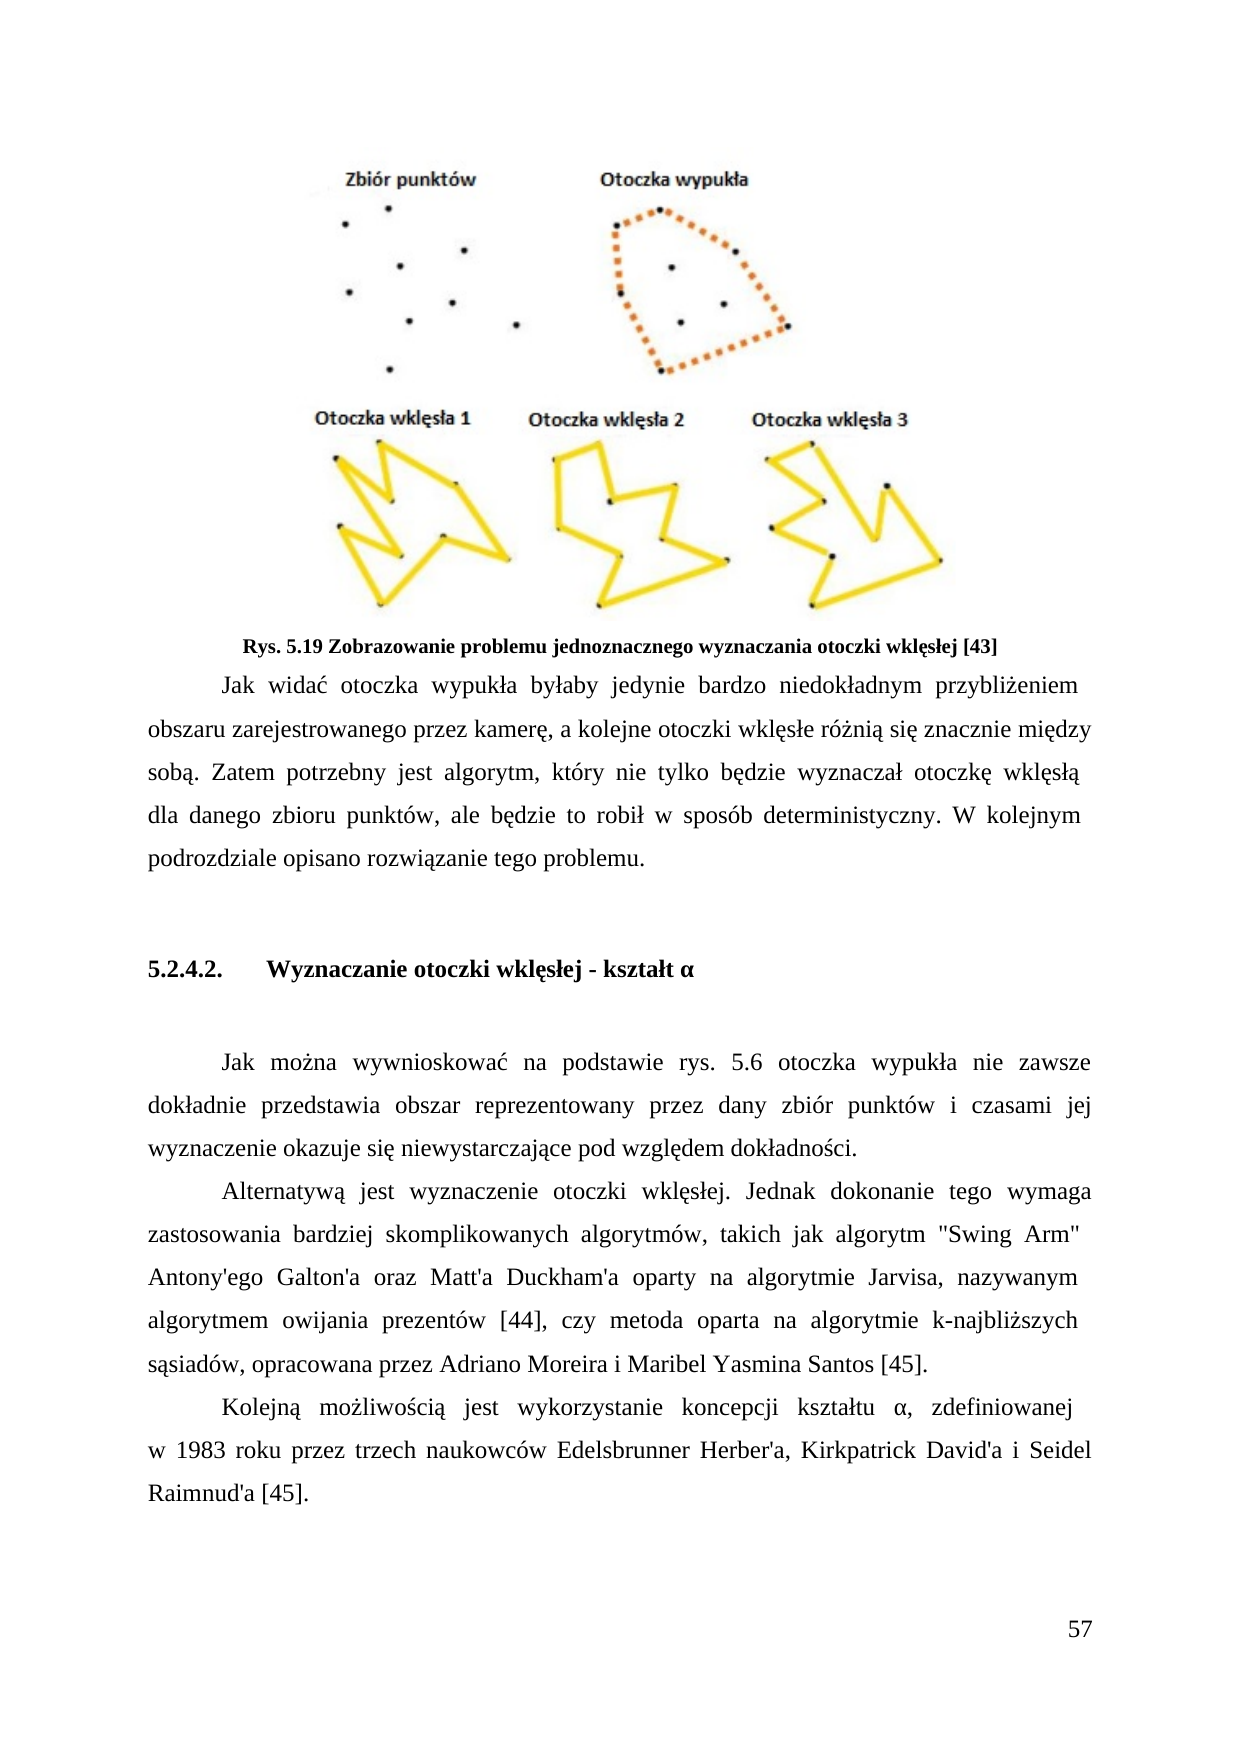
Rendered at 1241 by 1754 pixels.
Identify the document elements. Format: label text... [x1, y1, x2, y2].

text Alternatywą jest wyznaczenie otoczki wklęsłej. Jednak dokonanie tego wymaga zastosowania bardziej skomplikowanych algorytmów, takich jak algorytm "Swing Arm" Antony'ego Galton'a oraz Matt'a Duckham'a oparty na algorytmie Jarvisa, nazywanym algorytmem owijania prezentów [44], czy metoda oparta na algorytmie k-najbliższych sąsiadów, opracowana przez Adriano Moreira i Maribel Yasmina Santos [45]. [148, 1176, 1092, 1377]
text Kolejną możliwością jest wykorzystanie koncepcji kształtu α, zdefiniowanej w 1983 roku przez trzech naukowców Edelsbrunner Herber'a, Kirkpatrick David'a i Seidel Raimnud'a [45]. [148, 1392, 1092, 1507]
subtitle Wyznaczanie otoczki wklęsłej - kształt α [148, 954, 1092, 983]
text Jak można wywnioskować na podstawie rys. 5.6 otoczka wypukła nie zawsze dokładnie przedstawia obszar reprezentowany przez dany zbiór punktów i czasami jej wyznaczenie okazuje się niewystarczające pod względem dokładności. [148, 1047, 1092, 1162]
text Jak widać otoczka wypukła byłaby jedynie bardzo niedokładnym przybliżeniem obszaru zarejestrowanego przez kamerę, a kolejne otoczki wklęsłe różnią się znacznie między sobą. Zatem potrzebny jest algorytm, który nie tylko będzie wyznaczał otoczkę wklęsłą dla danego zbioru punktów, ale będzie to robił w sposób deterministyczny. W kolejnym podrozdziale opisano rozwiązanie tego problemu. [148, 671, 1092, 872]
picture [284, 147, 956, 621]
